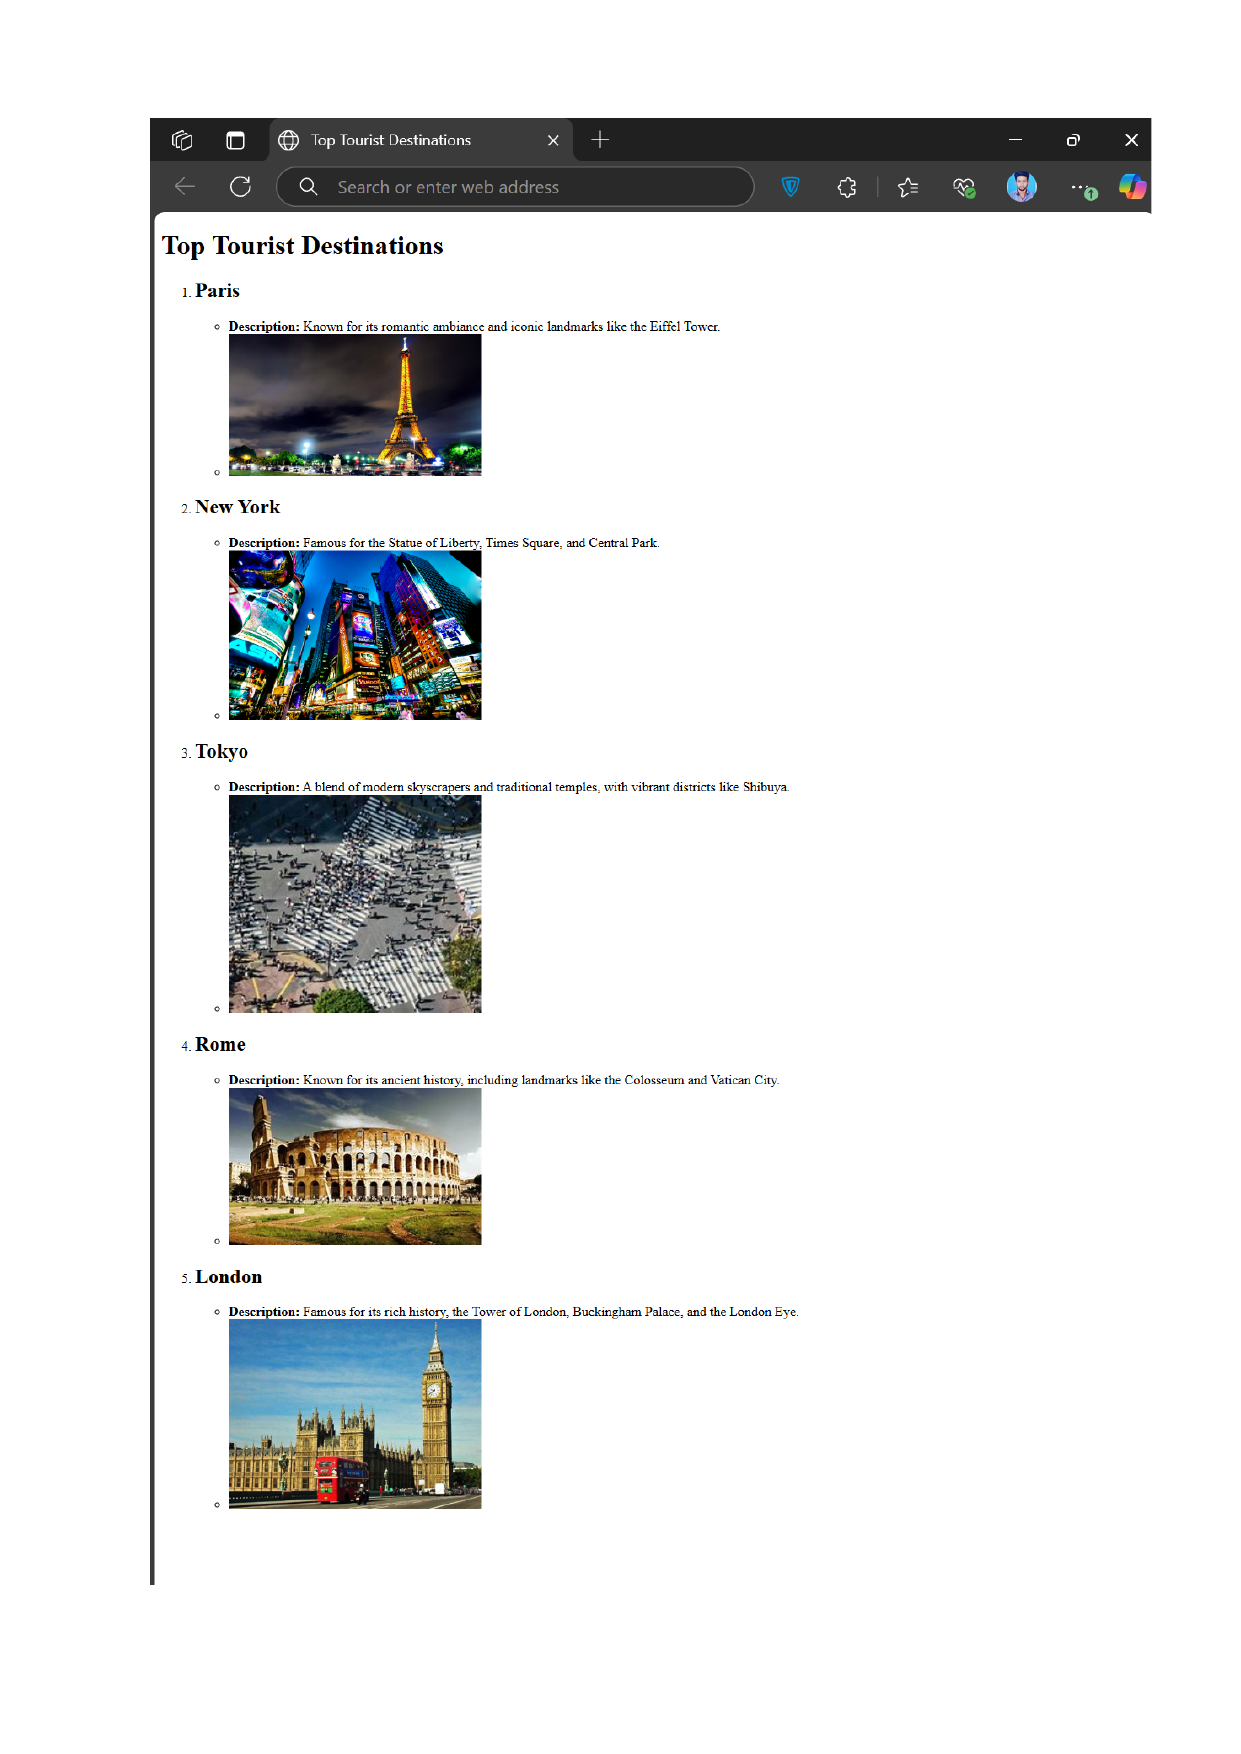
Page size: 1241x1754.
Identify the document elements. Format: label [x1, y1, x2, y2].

picture [150, 118, 1152, 1585]
